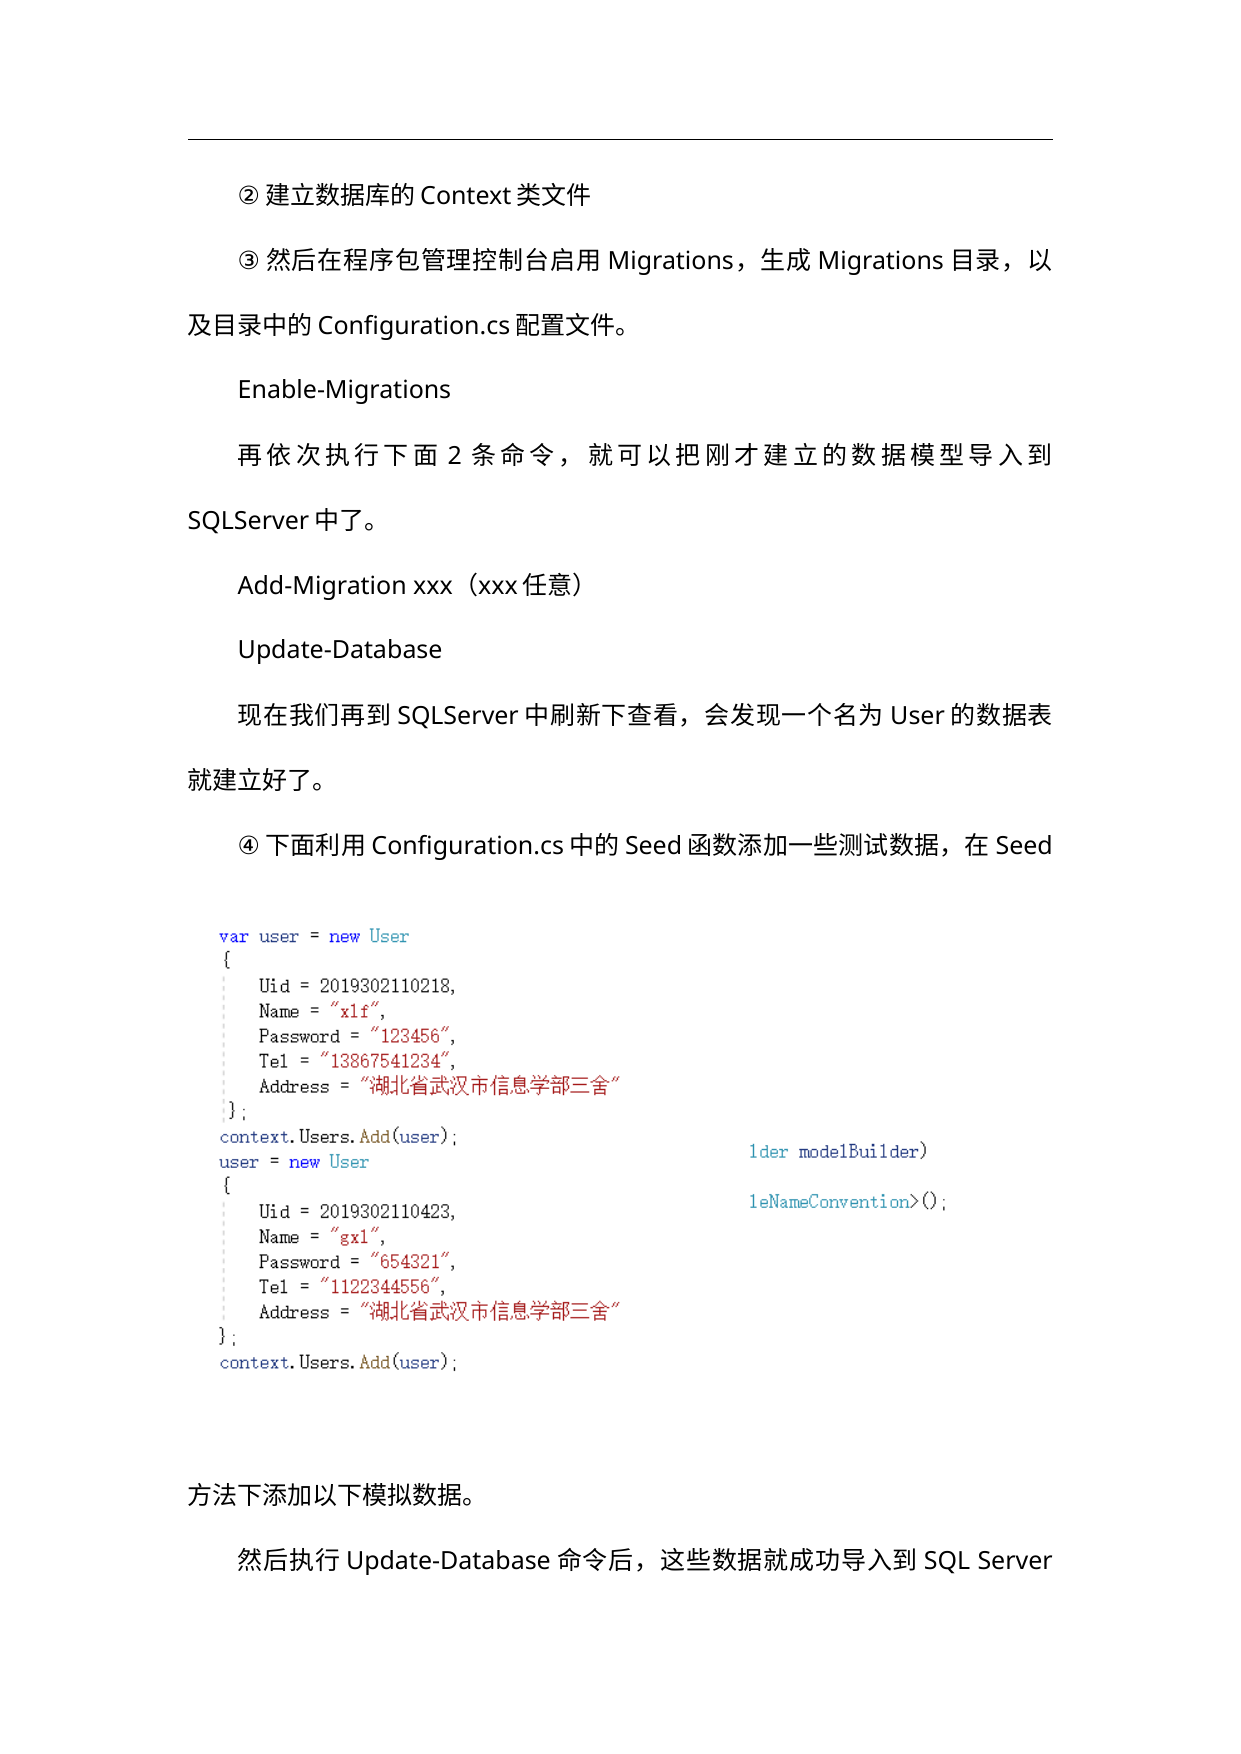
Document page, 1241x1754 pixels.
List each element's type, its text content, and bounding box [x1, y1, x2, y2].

text ②建立数据库的Context类文件 [237, 161, 1053, 226]
text Update-Database [187, 616, 1053, 681]
text 再依次执行下面2条命令，就可以把刚才建立的数据模型导入到SQLServer中了。 [187, 421, 1053, 551]
picture [187, 922, 1040, 1430]
text 现在我们再到SQLServer中刷新下查看，会发现一个名为User的数据表就建立好了。 [187, 681, 1053, 811]
text ③然后在程序包管理控制台启用Migrations，生成Migrations目录，以及目录中的Configuration.cs配置文件。 [187, 226, 1053, 356]
text Enable-Migrations [187, 356, 1053, 421]
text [187, 1526, 1053, 1591]
text Add-Migration xxx（xxx任意） [187, 551, 1053, 616]
